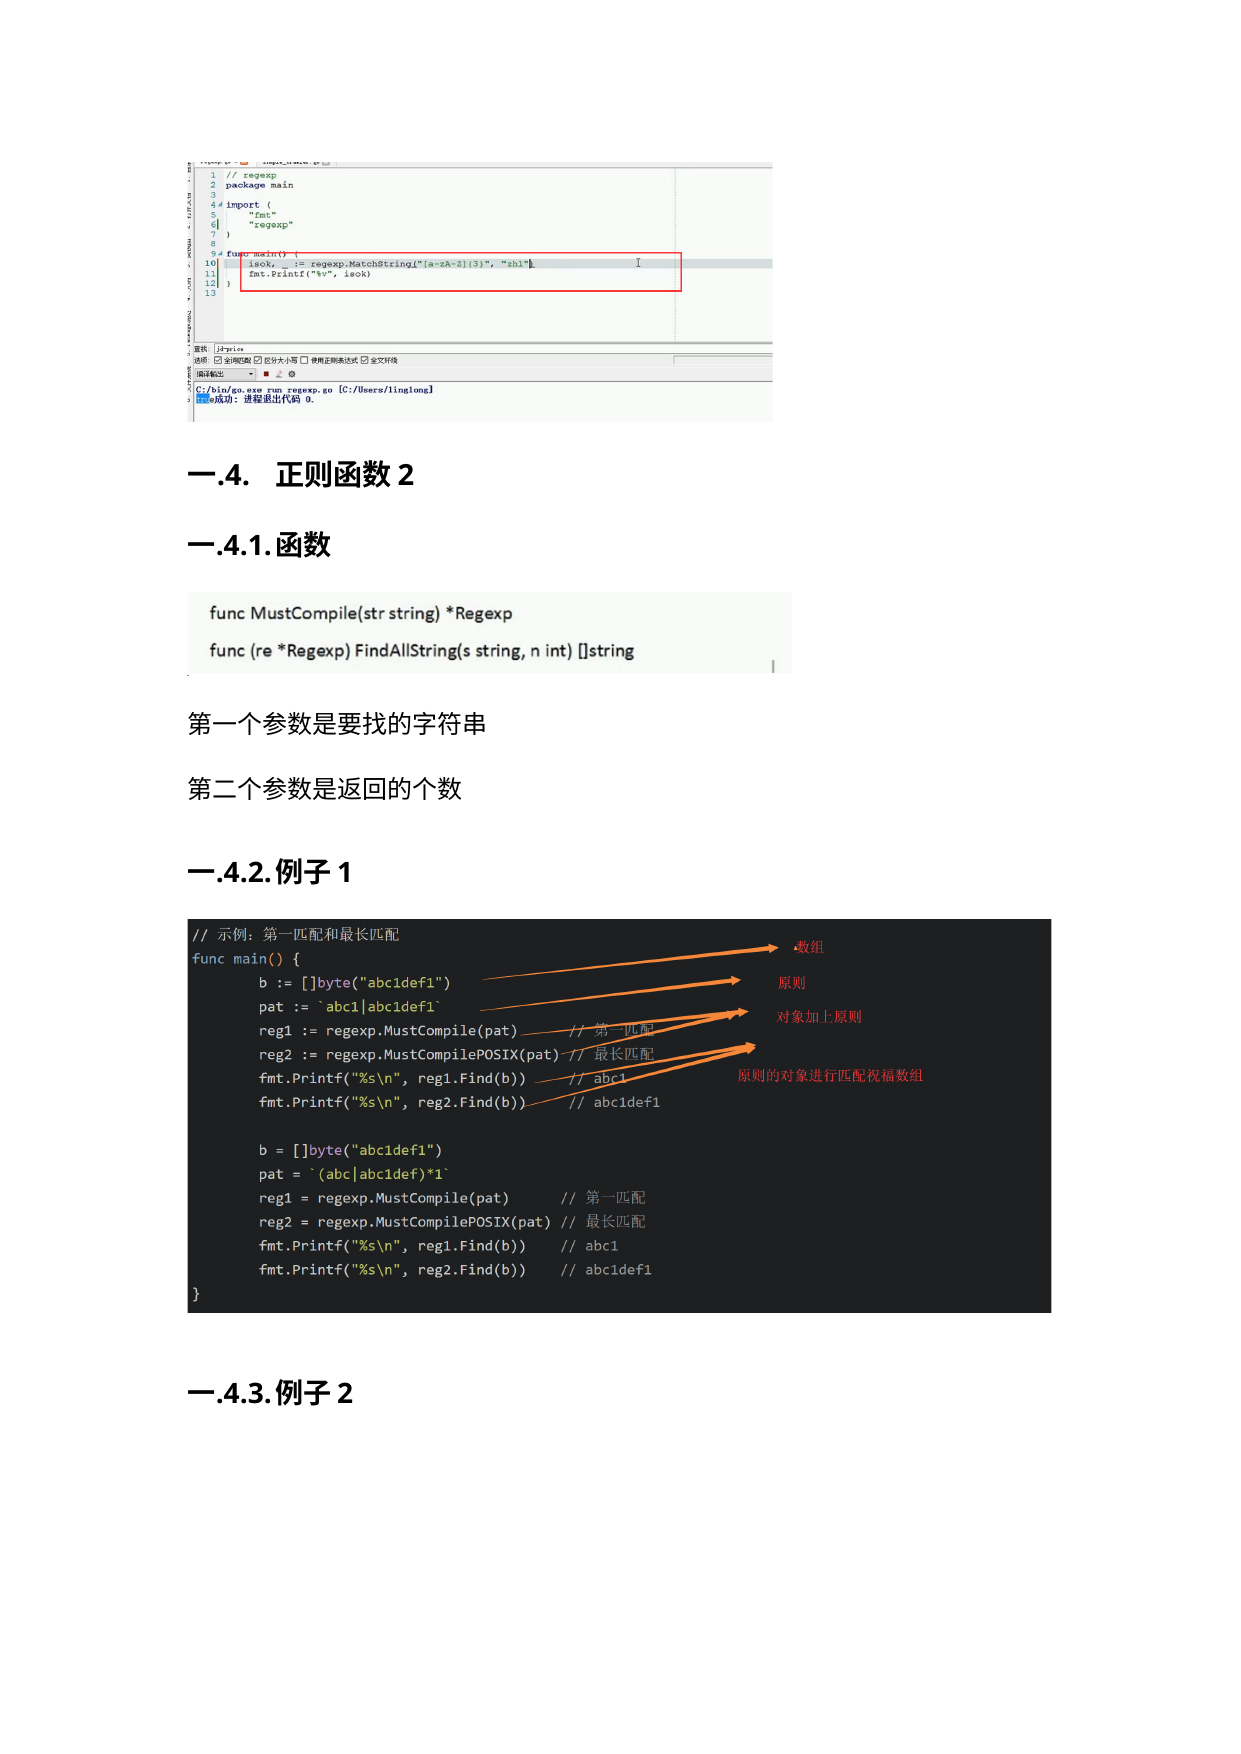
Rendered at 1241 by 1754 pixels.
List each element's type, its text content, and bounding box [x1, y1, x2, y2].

text 第二个参数是返回的个数 [187, 755, 1053, 820]
picture [187, 919, 1052, 1313]
text 第一个参数是要找的字符串 [187, 690, 1053, 755]
picture [187, 162, 773, 422]
subtitle 函数 [187, 523, 1053, 563]
subtitle 正则函数2 [187, 451, 1053, 493]
picture [187, 592, 792, 676]
subtitle 例子2 [187, 1371, 1053, 1412]
subtitle 例子1 [187, 849, 1053, 890]
